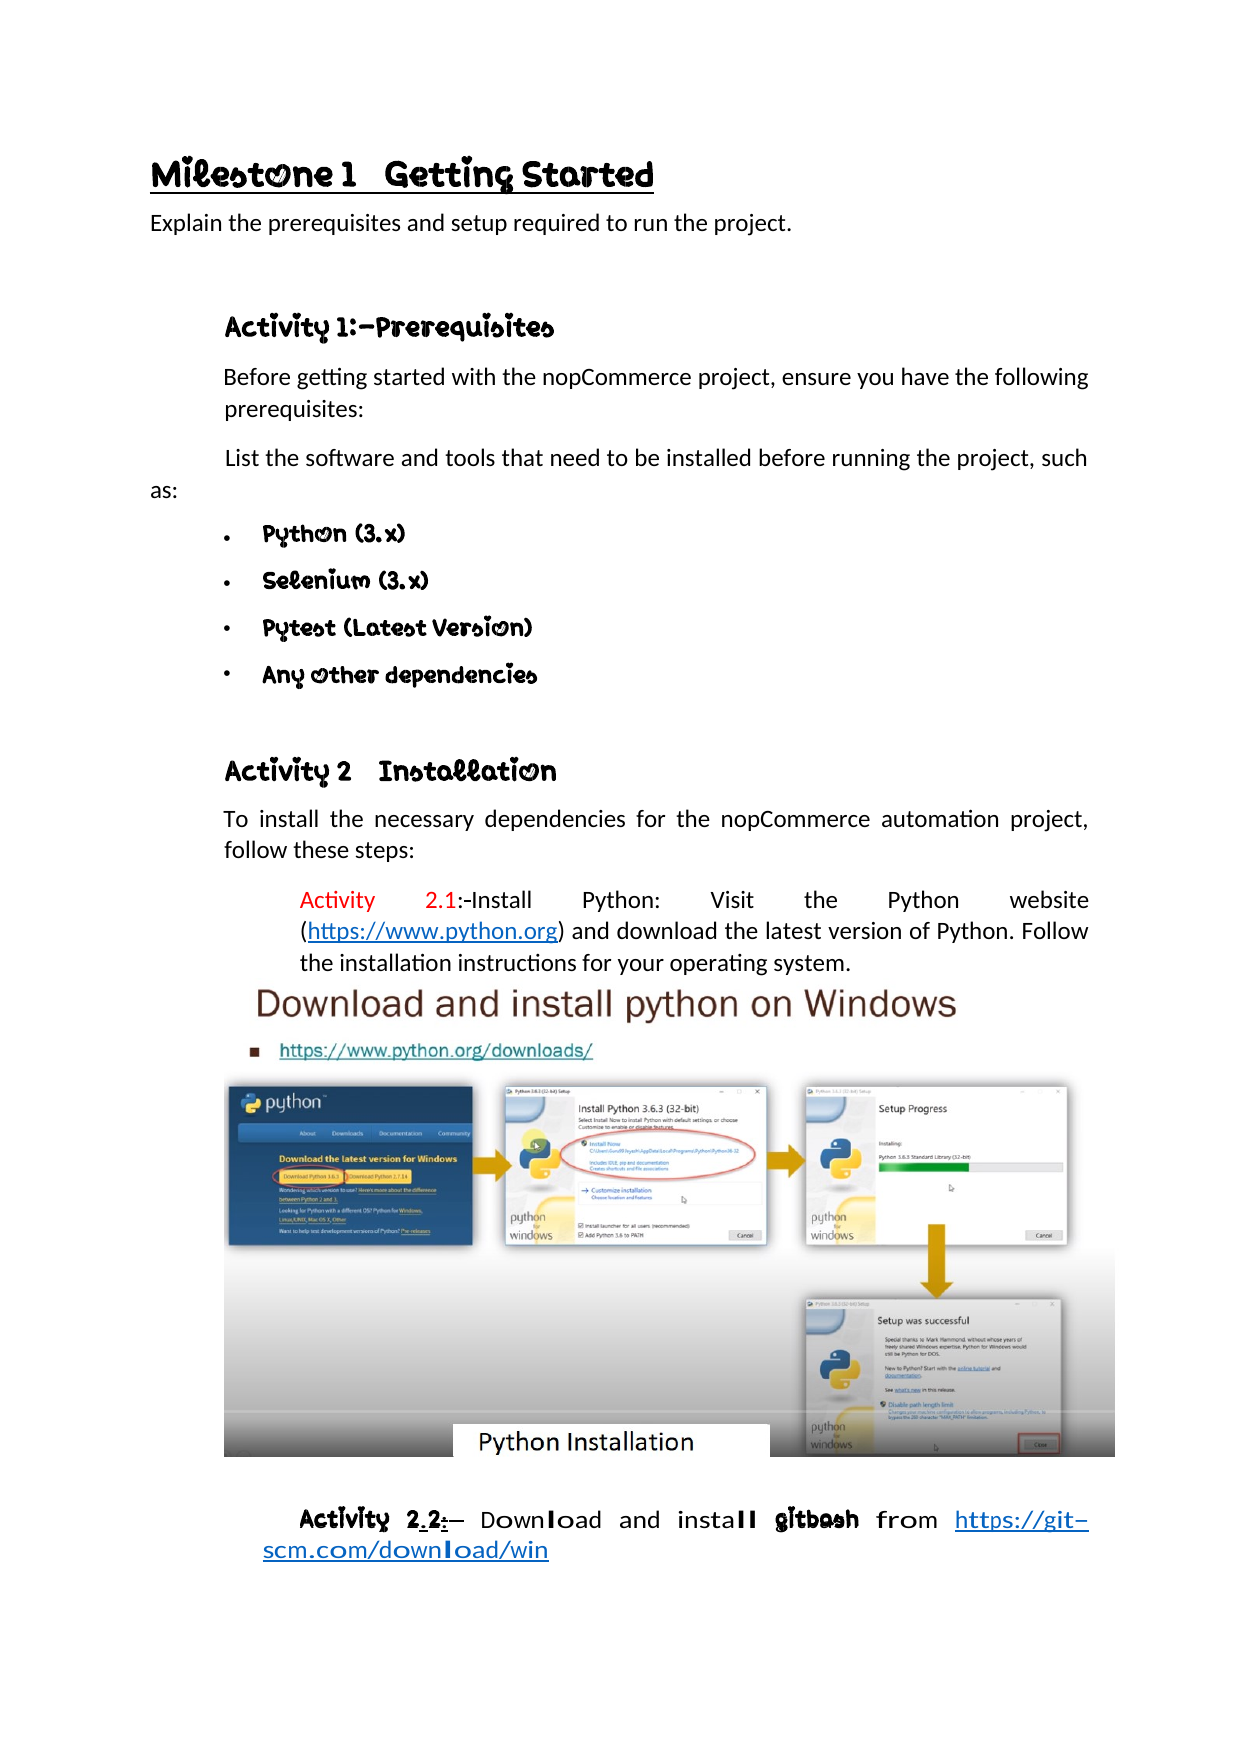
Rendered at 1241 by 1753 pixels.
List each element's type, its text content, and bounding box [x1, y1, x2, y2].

picture [224, 978, 1164, 1457]
text Explain the prerequisites and setup required to run the project. [150, 207, 1090, 238]
text Activity 2.1:-Install Python: Visit the Python website (https://www.python.org) and download the latest version of Python. Follow the installation instructions for your operating system. [299, 884, 1090, 978]
text List the software and tools that need to be installed before running the project, such as: [150, 442, 1090, 505]
text Before getting started with the nopCommerce project, ensure you have the following prerequisites: [223, 361, 1090, 424]
text To install the necessary dependencies for the nopCommerce automation project, follow these steps: [223, 803, 1090, 865]
